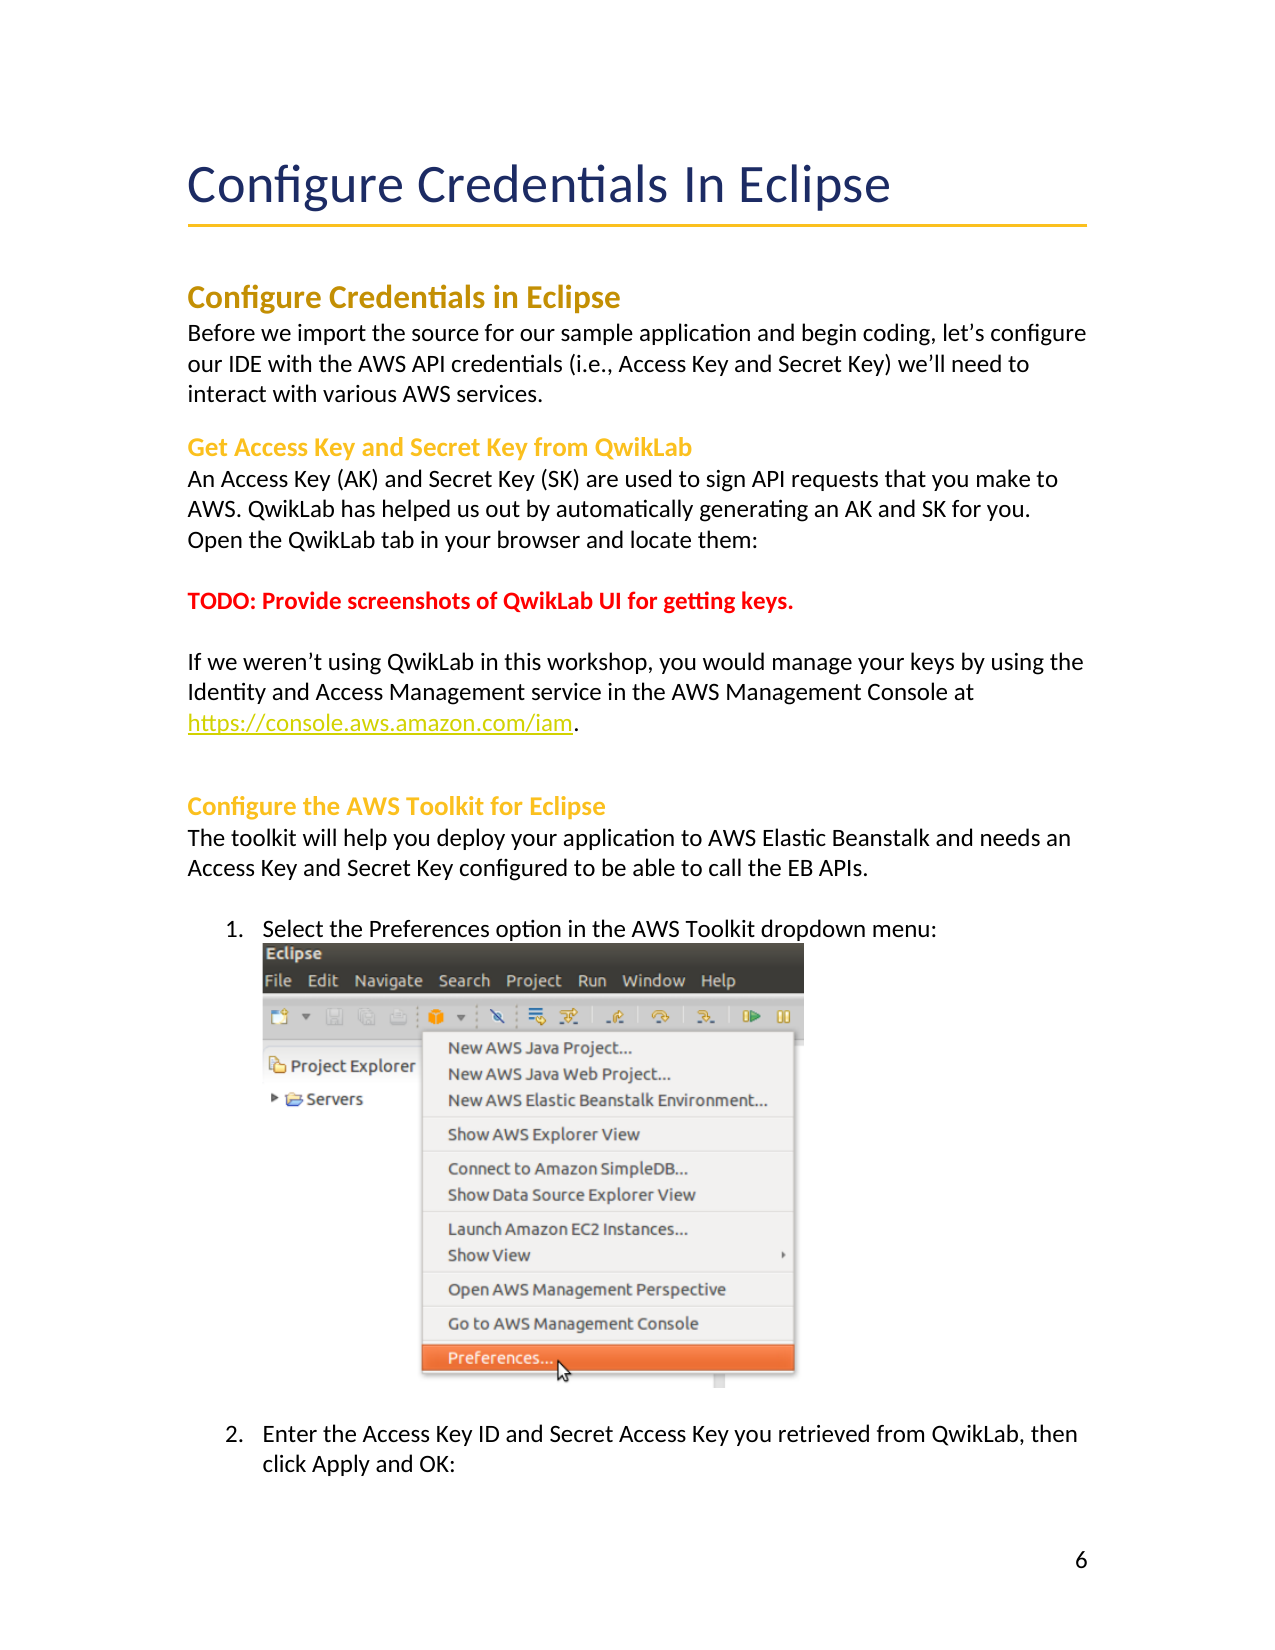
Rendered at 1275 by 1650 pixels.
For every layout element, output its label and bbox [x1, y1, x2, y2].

picture [262, 943, 804, 1388]
